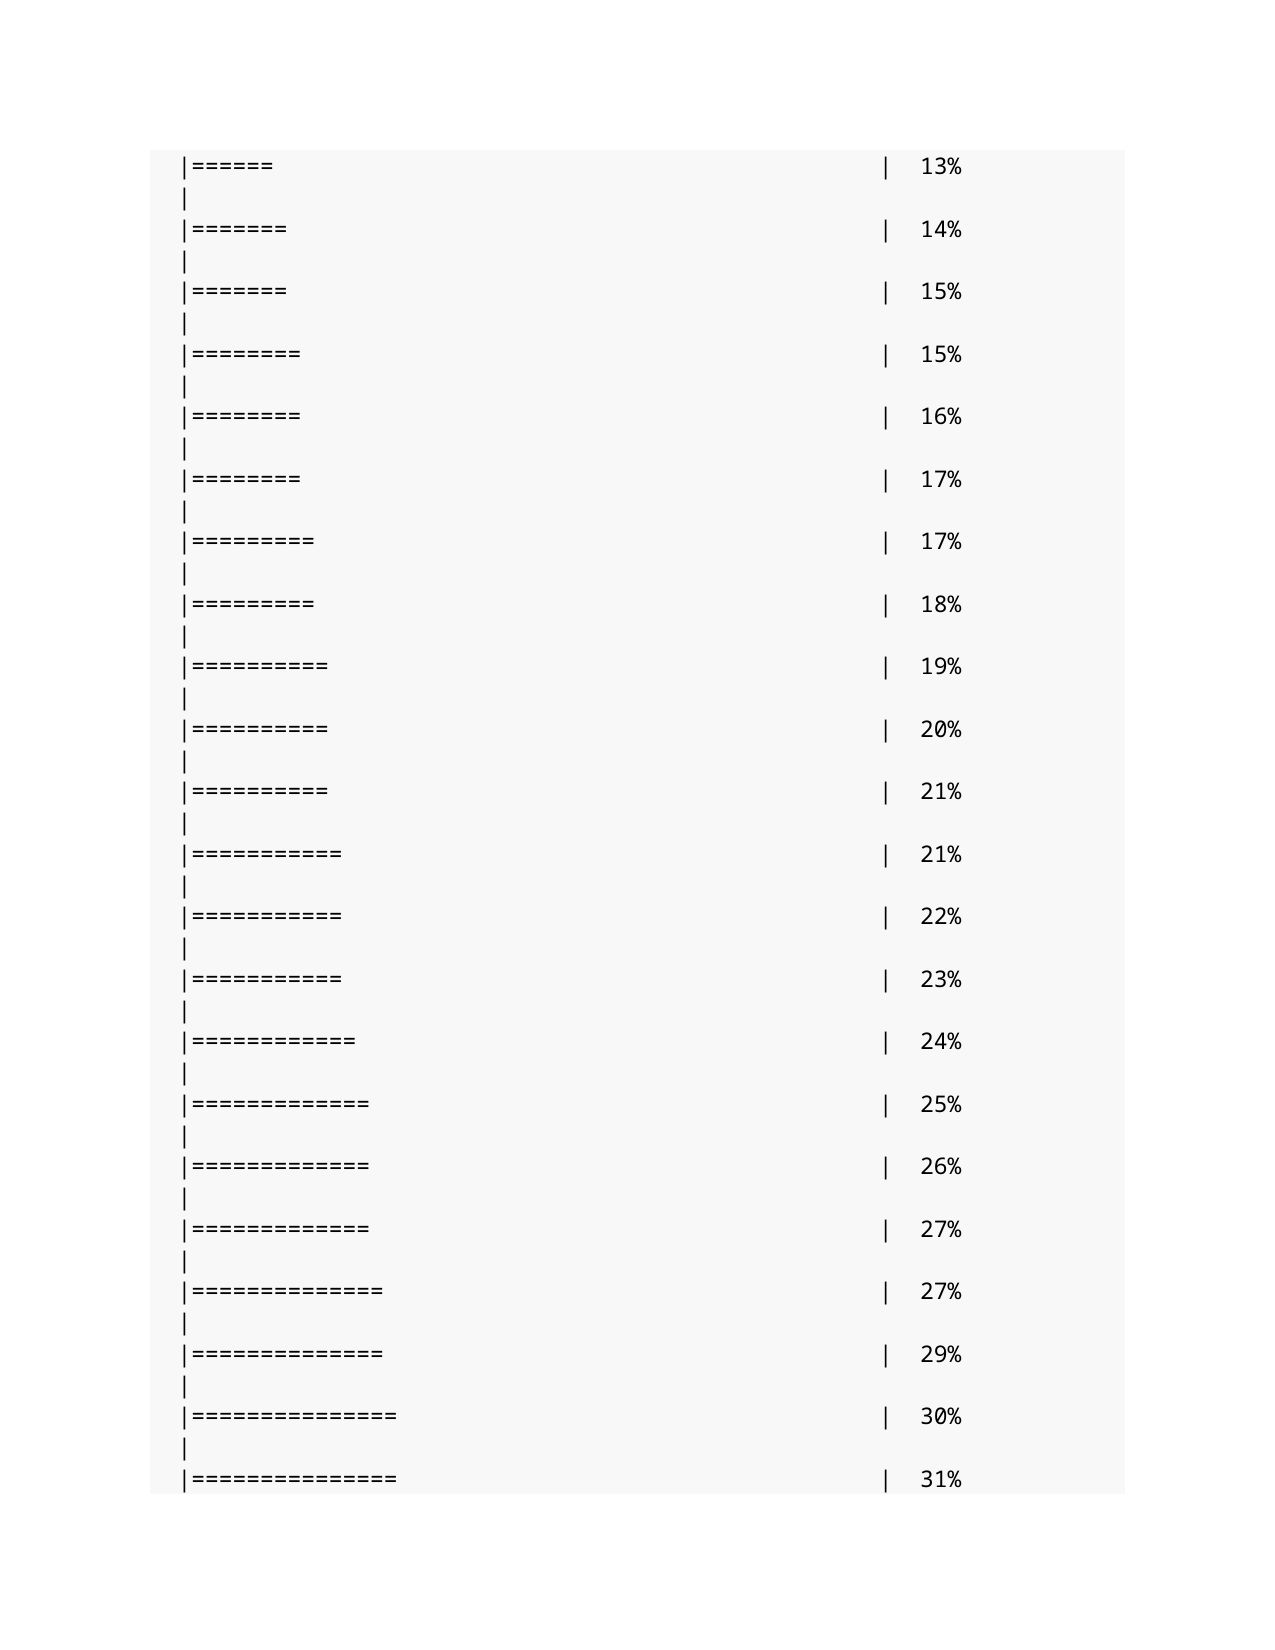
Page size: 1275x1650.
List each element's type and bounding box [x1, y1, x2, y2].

text [150, 150, 1125, 1494]
